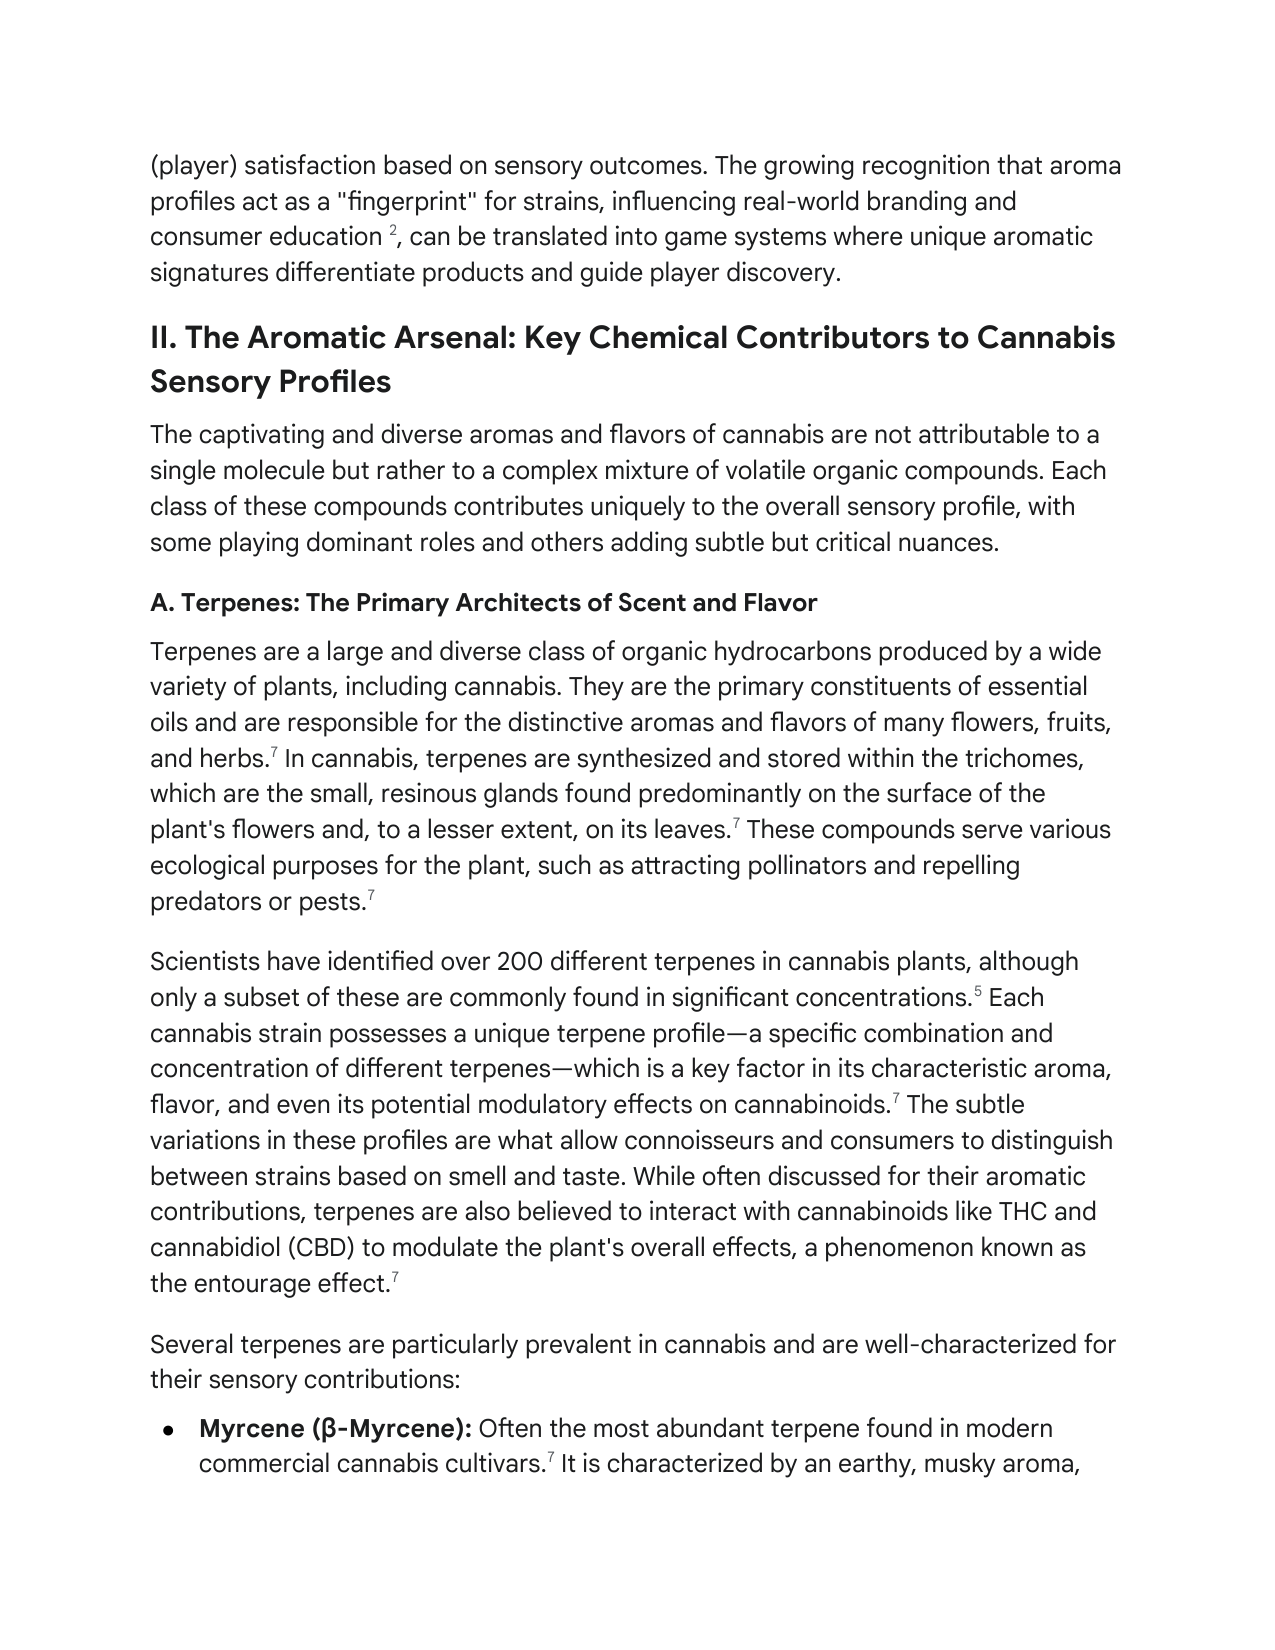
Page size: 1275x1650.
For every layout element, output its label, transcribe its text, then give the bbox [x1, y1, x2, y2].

text Scientists have identified over 200 different terpenes in cannabis plants, although only a subset of these are commonly found in significant concentrations.5 Each cannabis strain possesses a unique terpene profile—a specific combination and concentration of different terpenes—which is a key factor in its characteristic aroma, flavor, and even its potential modulatory effects on cannabinoids.7 The subtle variations in these profiles are what allow connoisseurs and consumers to distinguish between strains based on smell and taste. While often discussed for their aromatic contributions, terpenes are also believed to interact with cannabinoids like THC and cannabidiol (CBD) to modulate the plant's overall effects, a phenomenon known as the entourage effect.7 [150, 947, 1125, 1299]
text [150, 150, 1125, 288]
text Several terpenes are particularly prevalent in cannabis and are well-characterized for their sensory contributions: [150, 1329, 1125, 1396]
subtitle II. The Aromatic Arsenal: Key Chemical Contributors to Cannabis Sensory Profiles [150, 318, 1125, 402]
subtitle A. Terpenes: The Primary Architects of Scent and Flavor [150, 587, 1125, 619]
text Terpenes are a large and diverse class of organic hydrocarbons produced by a wide variety of plants, including cannabis. They are the primary constituents of essential oils and are responsible for the distinctive aromas and flavors of many flowers, fruits, and herbs.7 In cannabis, terpenes are synthesized and stored within the trichomes, which are the small, resinous glands found predominantly on the surface of the plant's flowers and, to a lesser extent, on its leaves.7 These compounds serve various ecological purposes for the plant, such as attracting pollinators and repelling predators or pests.7 [150, 636, 1125, 917]
text The captivating and diverse aromas and flavors of cannabis are not attributable to a single molecule but rather to a complex mixture of volatile organic compounds. Each class of these compounds contributes uniquely to the overall sensory profile, with some playing dominant roles and others adding subtle but critical nuances. [150, 419, 1125, 558]
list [161, 1413, 1125, 1480]
